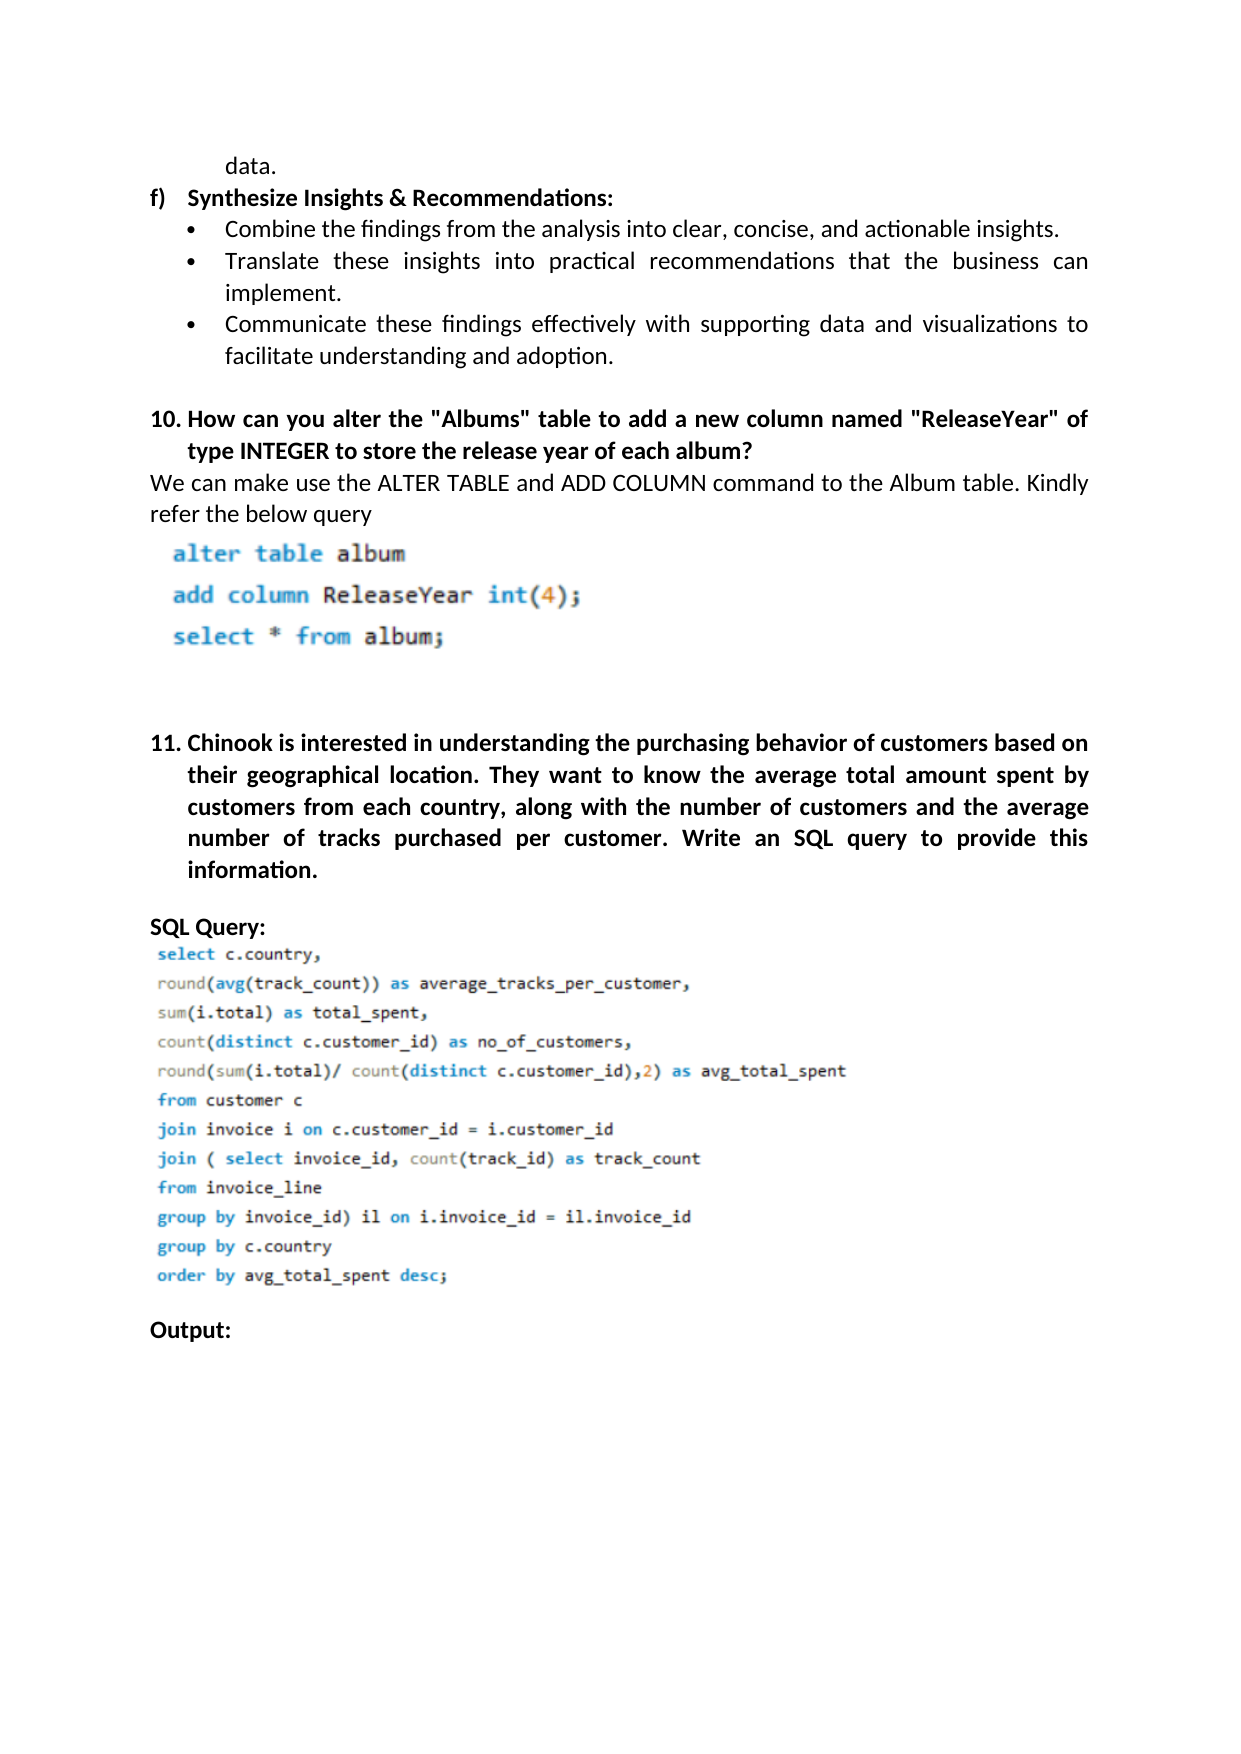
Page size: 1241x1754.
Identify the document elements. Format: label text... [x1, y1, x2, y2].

list How can you alter the "Albums" table to add a new column named "ReleaseYear" of type INTEGER to store the release year of each album? [150, 403, 1090, 466]
list Chinook is interested in understanding the purchasing behavior of customers based on their geographical location. They want to know the average total amount spent by customers from each country, along with the number of customers and the average number of tracks purchased per customer. Write an SQL query to provide this information. [150, 727, 1090, 884]
list Synthesize Insights & Recommendations: [150, 182, 1090, 212]
list Communicate these findings effectively with supporting data and visualizations to facilitate understanding and adoption. [187, 308, 1090, 371]
text Output: [150, 1314, 1090, 1345]
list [187, 150, 1090, 181]
picture [150, 942, 919, 1289]
picture [150, 530, 683, 663]
text We can make use the ALTER TABLE and ADD COLUMN command to the Album table. Kindly refer the below query [150, 467, 1090, 529]
list Translate these insights into practical recommendations that the business can implement. [187, 245, 1090, 307]
list Combine the findings from the analysis into clear, concise, and actionable insights. [187, 213, 1090, 244]
